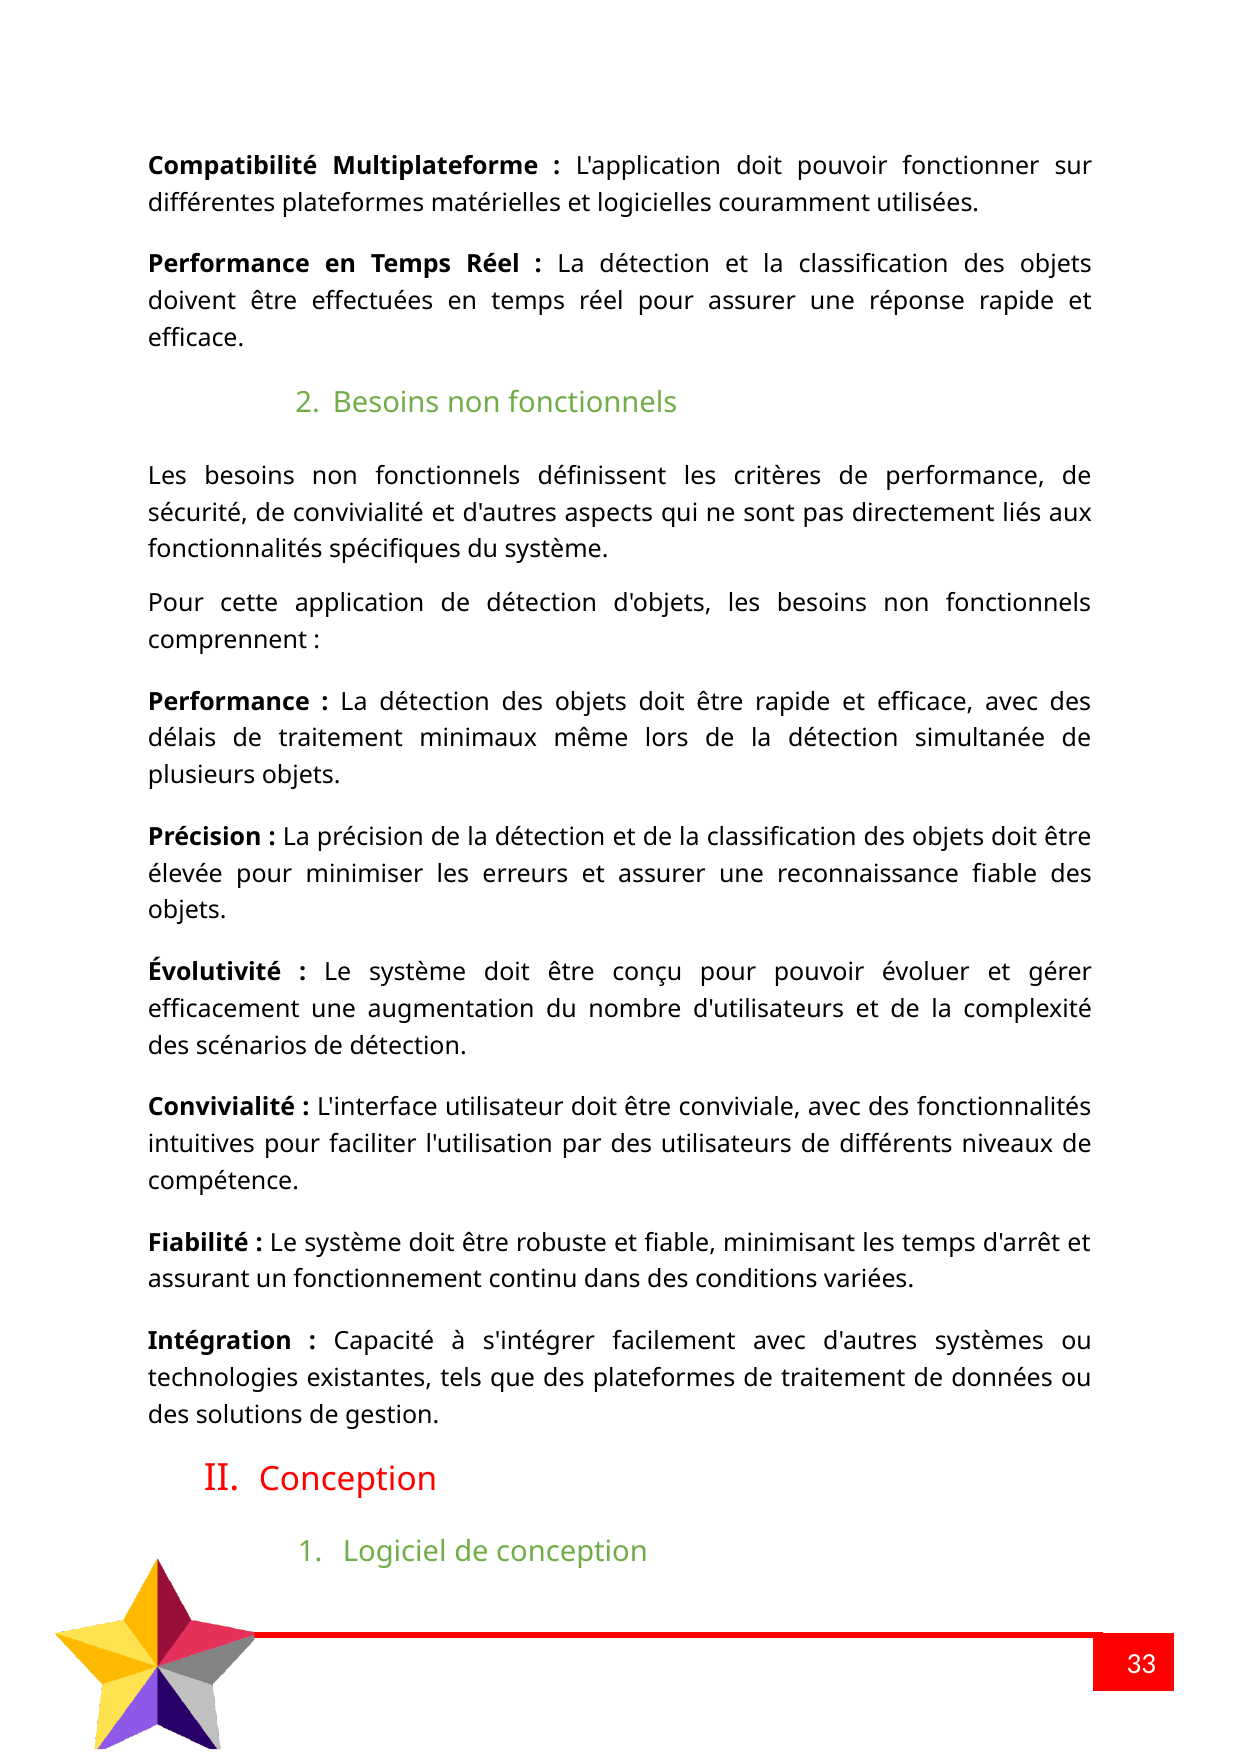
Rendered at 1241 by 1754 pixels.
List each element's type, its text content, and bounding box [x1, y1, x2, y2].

text Intégration : Capacité à s'intégrer facilement avec d'autres systèmes ou technologies existantes, tels que des plateformes de traitement de données ou des solutions de gestion. [148, 1323, 1093, 1431]
text Fiabilité : Le système doit être robuste et fiable, minimisant les temps d'arrêt et assurant un fonctionnement continu dans des conditions variées. [148, 1224, 1093, 1295]
text Pour cette application de détection d'objets, les besoins non fonctionnels comprennent : [148, 584, 1093, 655]
text Précision : La précision de la détection et de la classification des objets doit être élevée pour minimiser les erreurs et assurer une reconnaissance fiable des objets. [148, 818, 1093, 926]
text Performance en Temps Réel : La détection et la classification des objets doivent être effectuées en temps réel pour assurer une réponse rapide et efficace. [148, 246, 1093, 354]
text Compatibilité Multiplateforme : L'application doit pouvoir fonctionner sur différentes plateformes matérielles et logicielles couramment utilisées. [148, 148, 1093, 218]
text Besoins non fonctionnels [295, 381, 1093, 421]
list Logiciel de conception [298, 1530, 1093, 1570]
text Les besoins non fonctionnels définissent les critères de performance, de sécurité, de convivialité et d'autres aspects qui ne sont pas directement liés aux fonctionnalités spécifiques du système. [148, 458, 1093, 565]
picture [54, 1558, 255, 1750]
text Performance : La détection des objets doit être rapide et efficace, avec des délais de traitement minimaux même lors de la détection simultanée de plusieurs objets. [148, 683, 1093, 791]
text Conception [221, 1450, 1093, 1501]
text Évolutivité : Le système doit être conçu pour pouvoir évoluer et gérer efficacement une augmentation du nombre d'utilisateurs et de la complexité des scénarios de détection. [148, 954, 1093, 1061]
text Convivialité : L'interface utilisateur doit être conviviale, avec des fonctionnalités intuitives pour faciliter l'utilisation par des utilisateurs de différents niveaux de compétence. [148, 1089, 1093, 1197]
